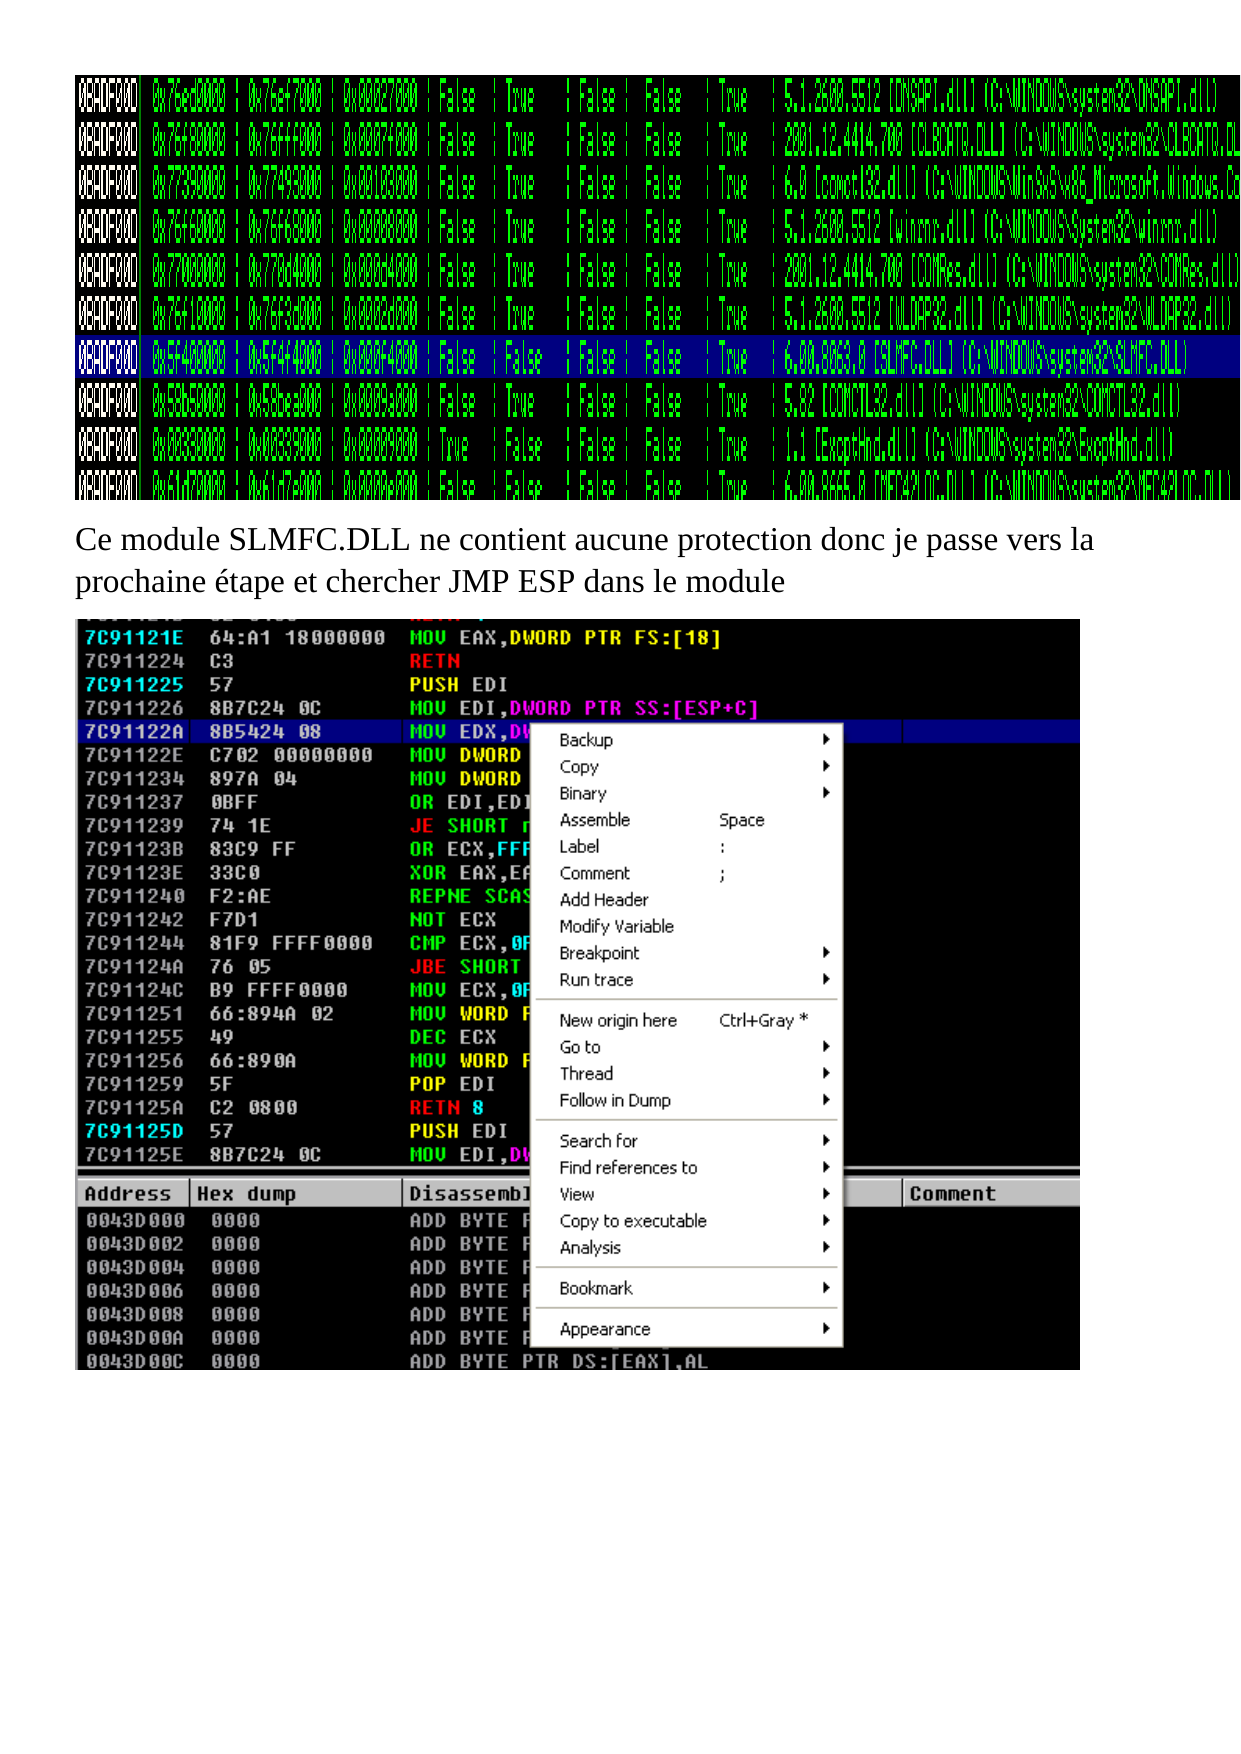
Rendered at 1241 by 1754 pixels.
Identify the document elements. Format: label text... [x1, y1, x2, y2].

picture [75, 619, 1080, 1370]
text Ce module SLMFC.DLL ne contient aucune protection donc je passe vers la prochaine étape et chercher JMP ESP dans le module [75, 520, 1165, 599]
picture [75, 75, 1241, 500]
